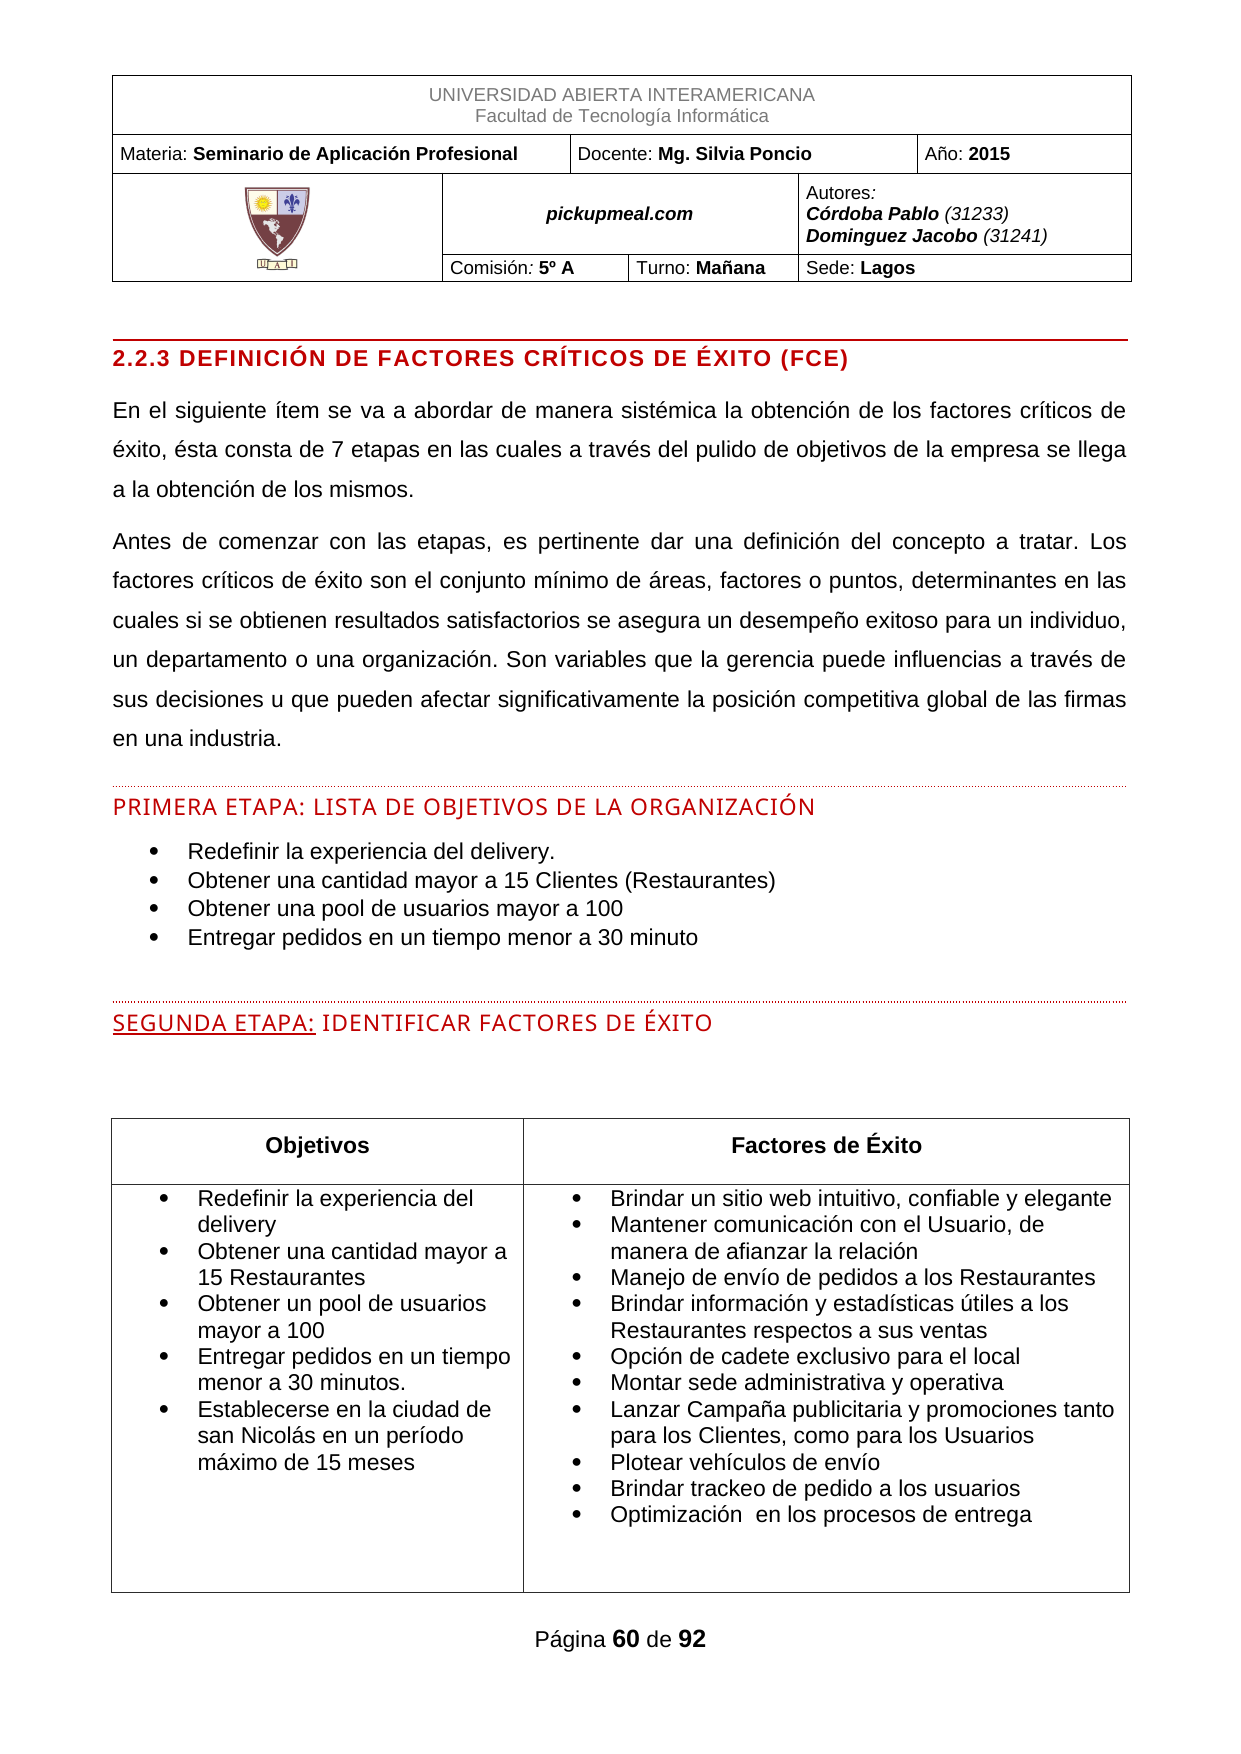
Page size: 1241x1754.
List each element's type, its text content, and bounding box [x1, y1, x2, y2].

text Antes de comenzar con las etapas, es pertinente dar una definición del concepto a tratar. Los factores críticos de éxito son el conjunto mínimo de áreas, factores o puntos, determinantes en las cuales si se obtienen resultados satisfactorios se asegura un desempeño exitoso para un individuo, un departamento o una organización. Son variables que la gerencia puede influencias a través de sus decisiones u que pueden afectar significativamente la posición competitiva global de las firmas en una industria. [112, 528, 1128, 752]
list Entregar pedidos en un tiempo menor a 30 minuto [150, 923, 1128, 950]
subtitle Segunda Etapa: Identificar factores de éxito [112, 1001, 1128, 1038]
table_cell Brindar un sitio web intuitivo, confiable y elegante Mantener comunicación con el Usuario, de manera de afianzar la relación Manejo de envío de pedidos a los Restaurantes Brindar información y estadísticas útiles a los Restaurantes respectos a sus ventas Opción de cadete exclusivo para el local Montar sede administrativa y operativa Lanzar Campaña publicitaria y promociones tanto para los Clientes, como para los Usuarios Plotear vehículos de envío Brindar trackeo de pedido a los usuarios Optimización en los procesos de entrega [524, 1185, 1129, 1592]
subtitle Primera Etapa: Lista de objetivos de la organización [112, 786, 1128, 823]
list Obtener una pool de usuarios mayor a 100 [150, 895, 1128, 921]
picture [230, 182, 325, 273]
list Redefinir la experiencia del delivery. [150, 838, 1128, 864]
subtitle 2.2.3 Definición de Factores Críticos de Éxito (FCE) [112, 340, 1128, 371]
text En el siguiente ítem se va a abordar de manera sistémica la obtención de los factores críticos de éxito, ésta consta de 7 etapas en las cuales a través del pulido de objetivos de la empresa se llega a la obtención de los mismos. [112, 397, 1128, 502]
table_header Factores de Éxito [524, 1119, 1129, 1184]
table_header Objetivos [112, 1119, 523, 1184]
table_cell Redefinir la experiencia del delivery Obtener una cantidad mayor a 15 Restaurantes Obtener un pool de usuarios mayor a 100 Entregar pedidos en un tiempo menor a 30 minutos. Establecerse en la ciudad de san Nicolás en un período máximo de 15 meses [112, 1185, 523, 1592]
list Obtener una cantidad mayor a 15 Clientes (Restaurantes) [150, 867, 1128, 893]
